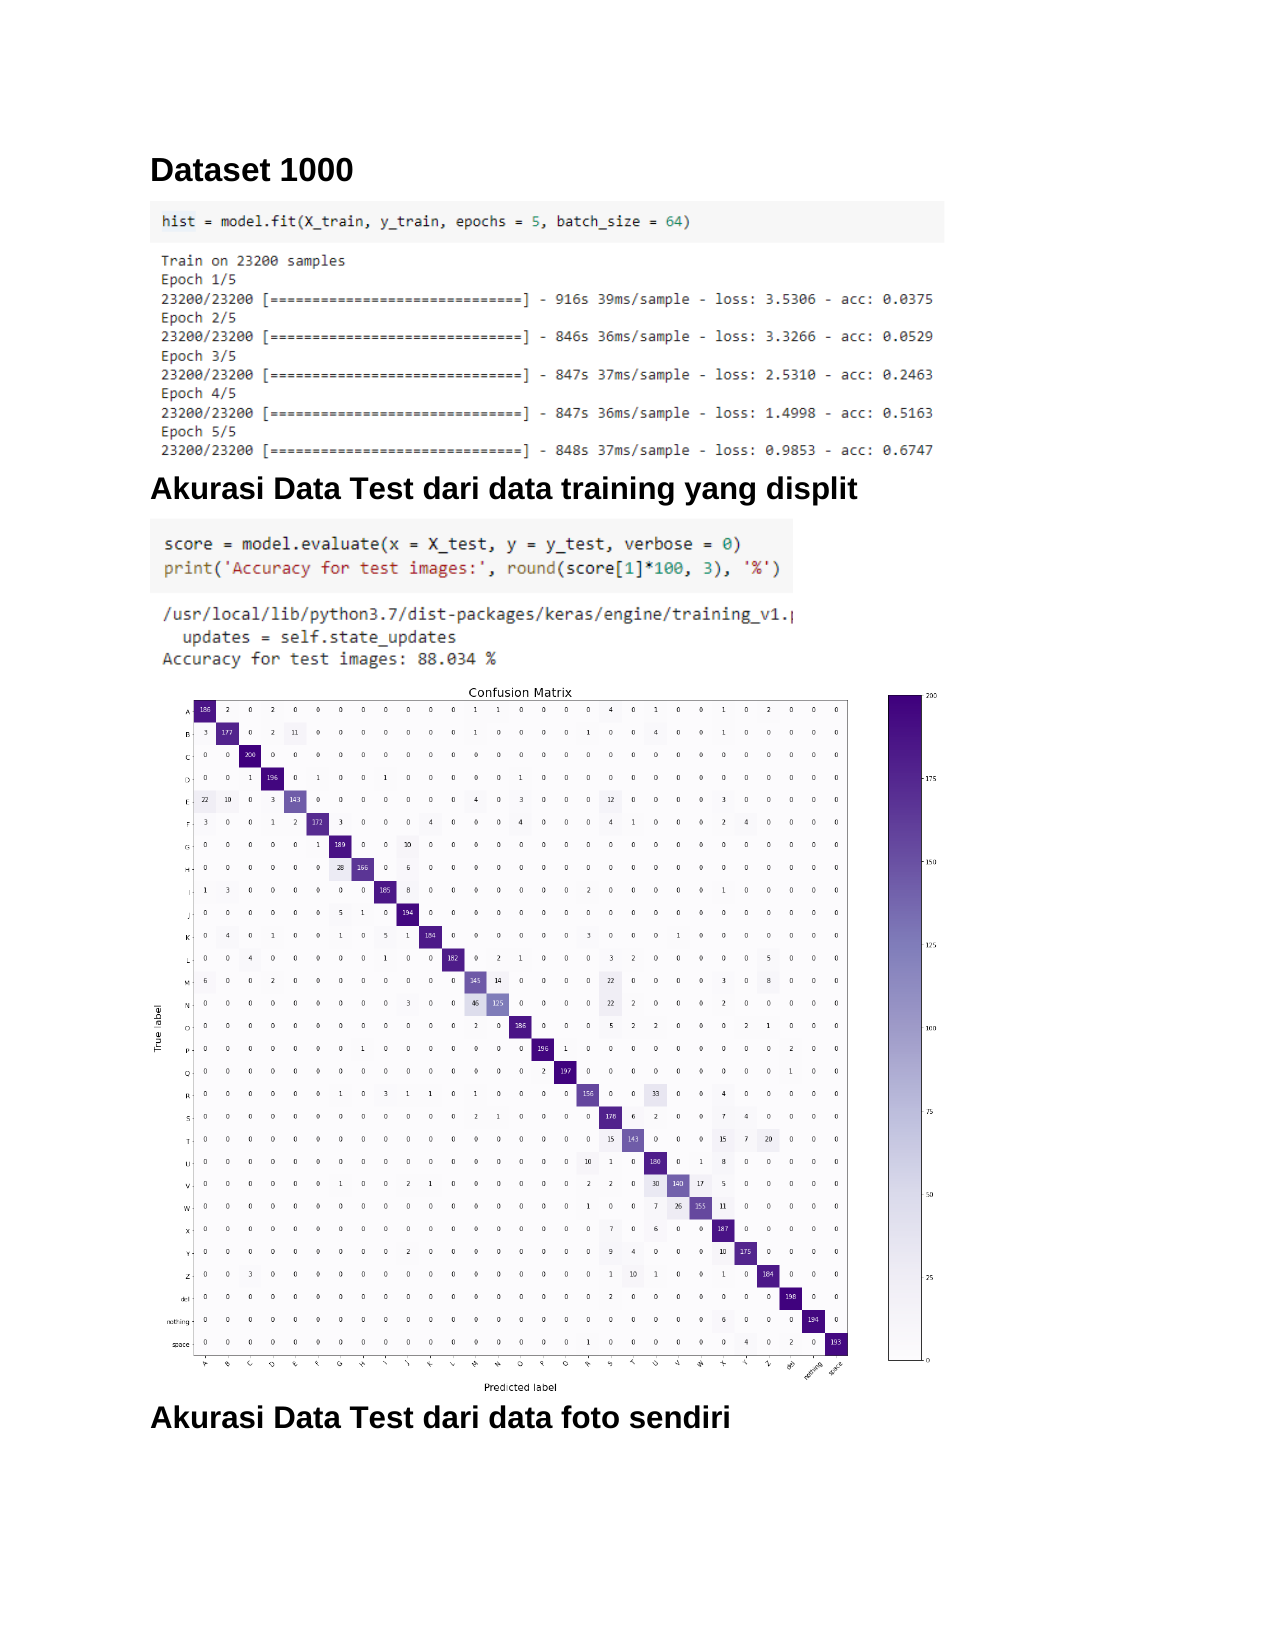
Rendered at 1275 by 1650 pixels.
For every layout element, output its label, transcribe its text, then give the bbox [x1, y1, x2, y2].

text Akurasi Data Test dari data foto sendiri [150, 1399, 1125, 1435]
picture [150, 201, 945, 466]
picture [150, 511, 793, 680]
subtitle Dataset 1000 [150, 150, 1125, 188]
text Akurasi Data Test dari data training yang displit [150, 470, 1125, 506]
picture [150, 683, 941, 1396]
